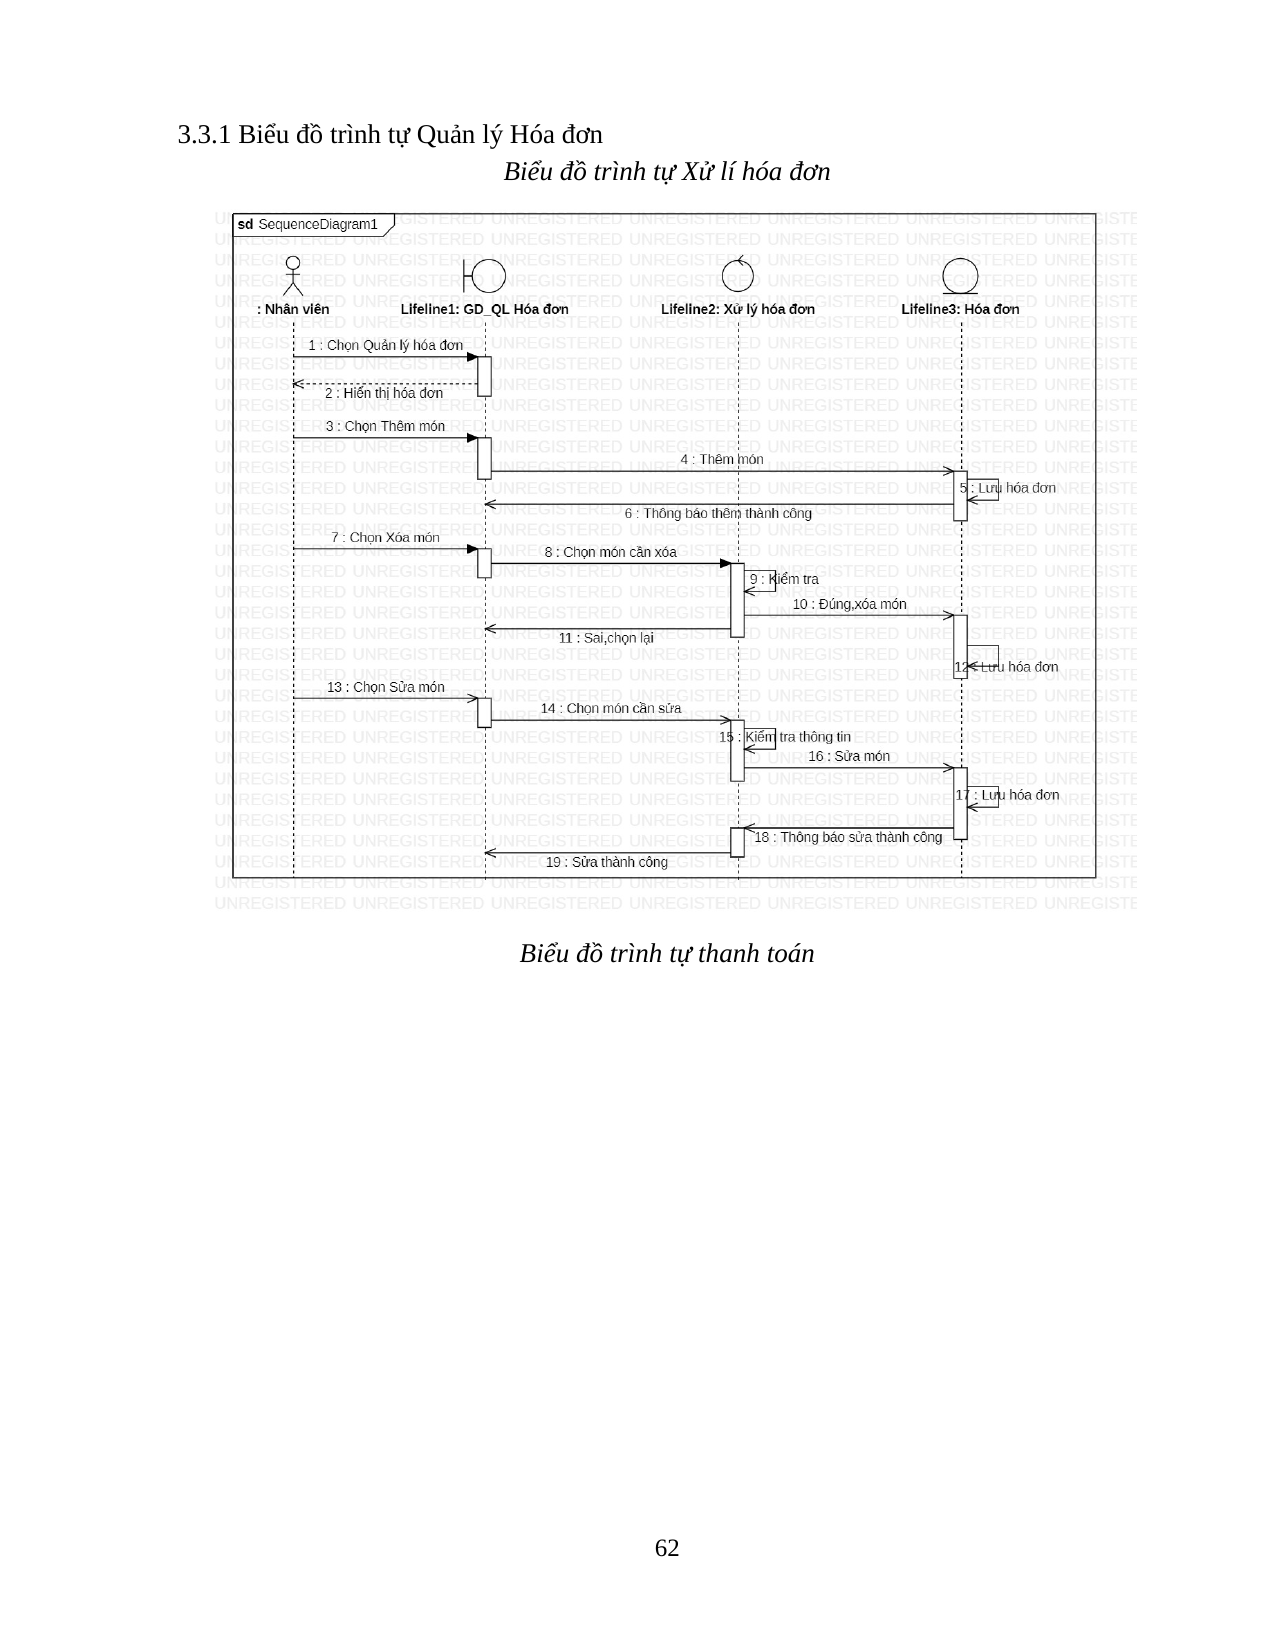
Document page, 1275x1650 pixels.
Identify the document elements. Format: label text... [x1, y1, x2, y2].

picture [214, 203, 1137, 921]
text Biểu đồ trình tự Xử lí hóa đơn [177, 156, 1157, 187]
text 3.3.1 Biểu đồ trình tự Quản lý Hóa đơn [177, 118, 1157, 149]
text Biểu đồ trình tự thanh toán [177, 937, 1157, 968]
